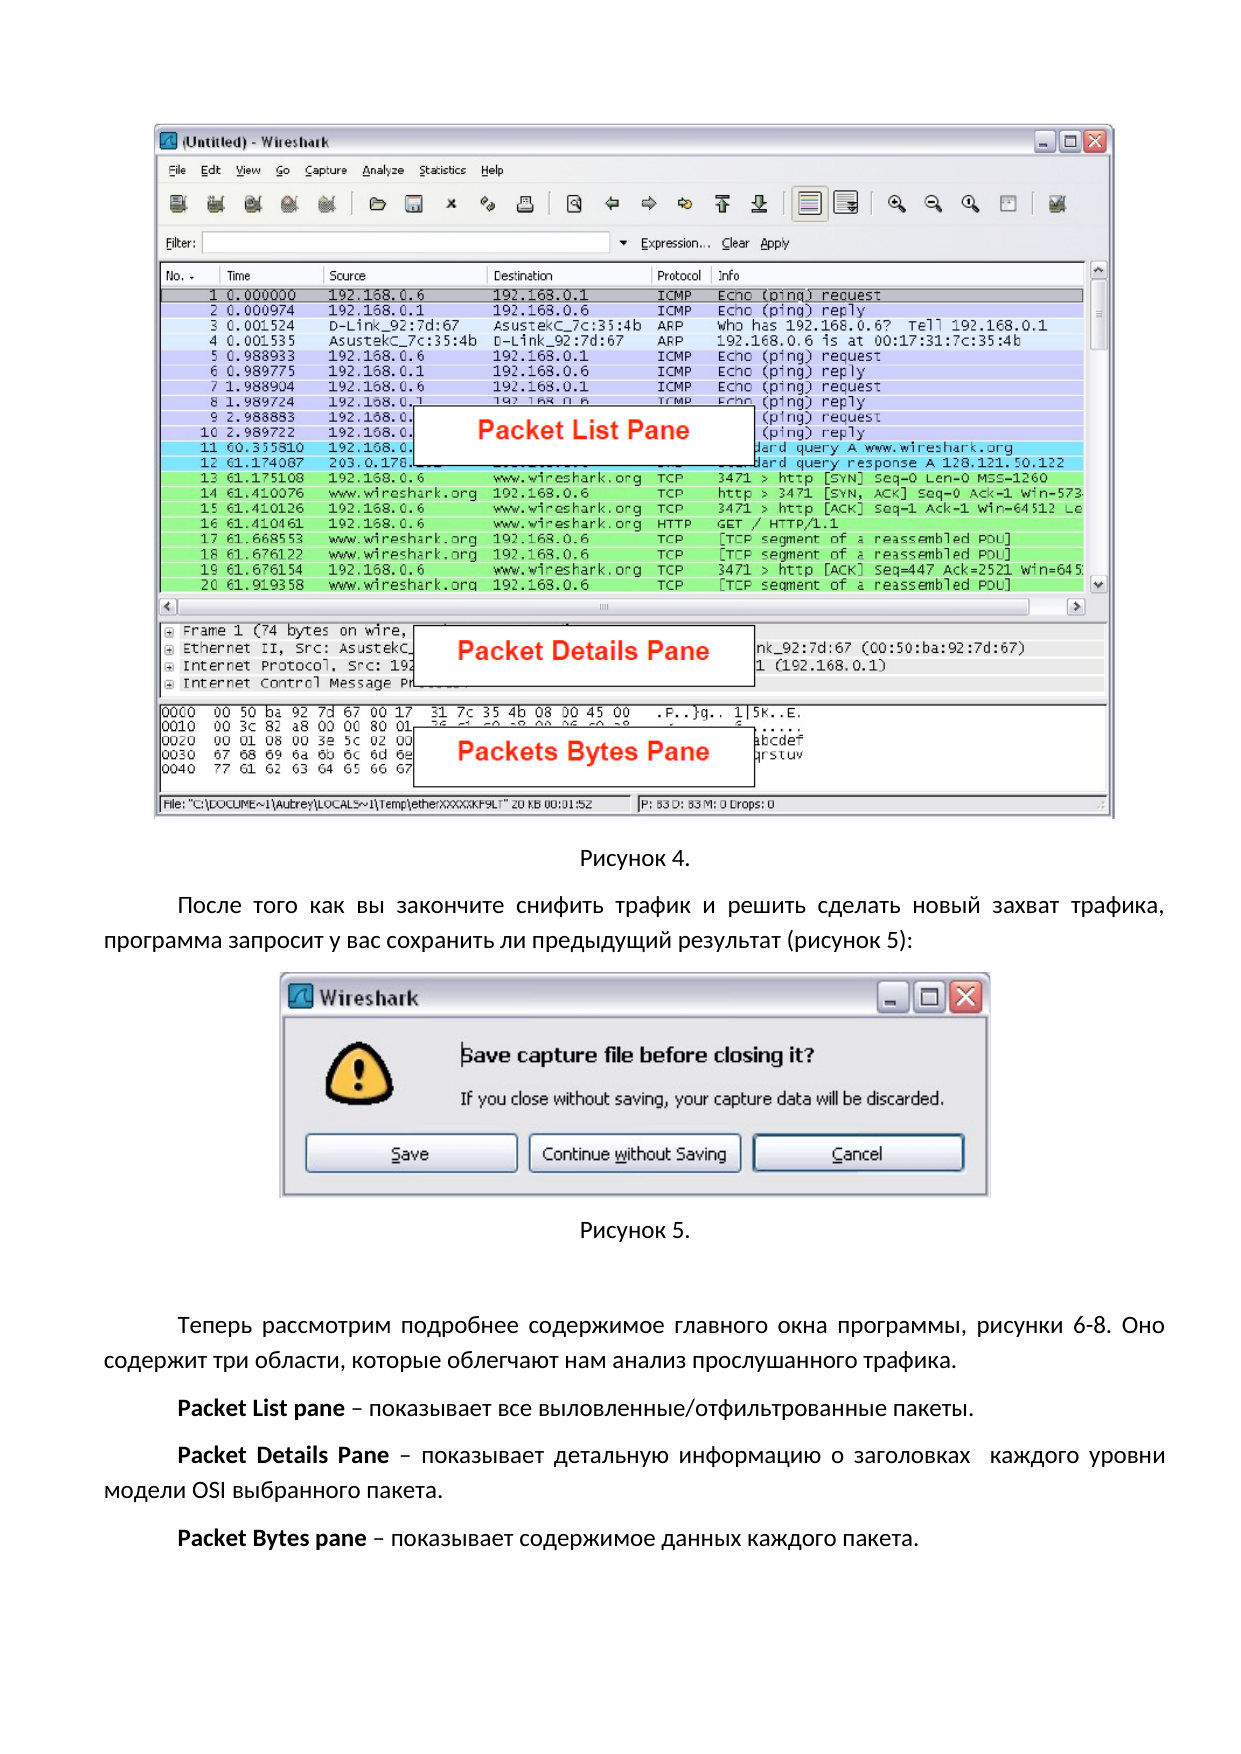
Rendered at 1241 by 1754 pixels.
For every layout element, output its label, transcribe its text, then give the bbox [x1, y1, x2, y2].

text Packet Bytes pane – показывает содержимое данных каждого пакета. [103, 1522, 1167, 1553]
text Рисунок 5. [103, 1215, 1167, 1245]
text Теперь рассмотрим подробнее содержимое главного окна программы, рисунки 6-8. Оно содержит три области, которые облегчают нам анализ прослушанного трафика. [103, 1310, 1167, 1375]
text После того как вы закончите снифить трафик и решить сделать новый захват трафика, программа запросит у вас сохранить ли предыдущий результат (рисунок 5): [103, 889, 1167, 955]
picture [147, 118, 1123, 826]
text Рисунок 4. [103, 842, 1167, 873]
text Packet Details Pane – показывает детальную информацию о заголовках каждого уровни модели OSI выбранного пакета. [103, 1440, 1167, 1505]
text Packet List pane – показывает все выловленные/отфильтрованные пакеты. [103, 1392, 1167, 1423]
